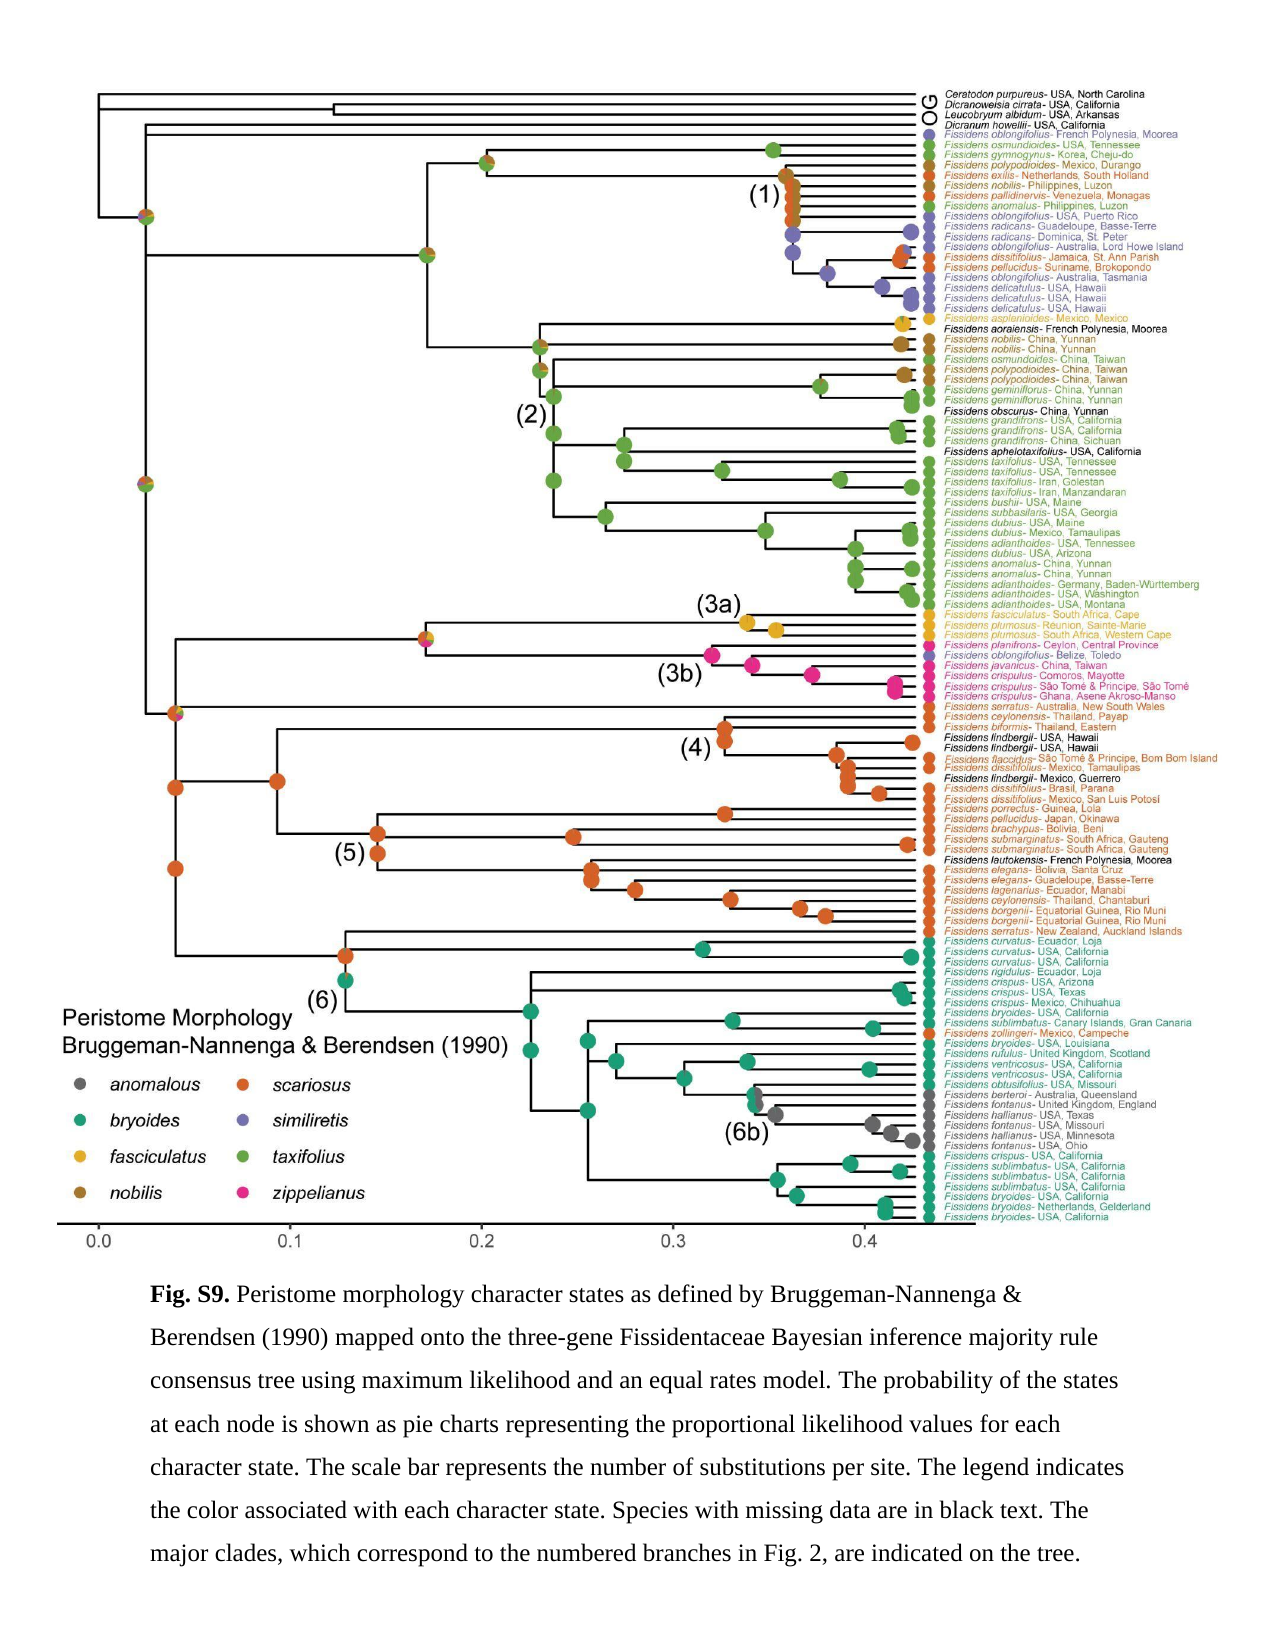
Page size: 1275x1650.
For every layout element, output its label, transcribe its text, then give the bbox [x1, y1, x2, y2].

text Fig. S9. Peristome morphology character states as defined by Bruggeman-Nannenga & Berendsen (1990) mapped onto the three-gene Fissidentaceae Bayesian inference majority rule consensus tree using maximum likelihood and an equal rates model. The probability of the states at each node is shown as pie charts representing the proportional likelihood values for each character state. The scale bar represents the number of substitutions per site. The legend indicates the color associated with each character state. Species with missing data are in black text. The major clades, which correspond to the numbered branches in Fig. 2, are indicated on the tree. [150, 1279, 1125, 1567]
picture [37, 75, 1227, 1264]
